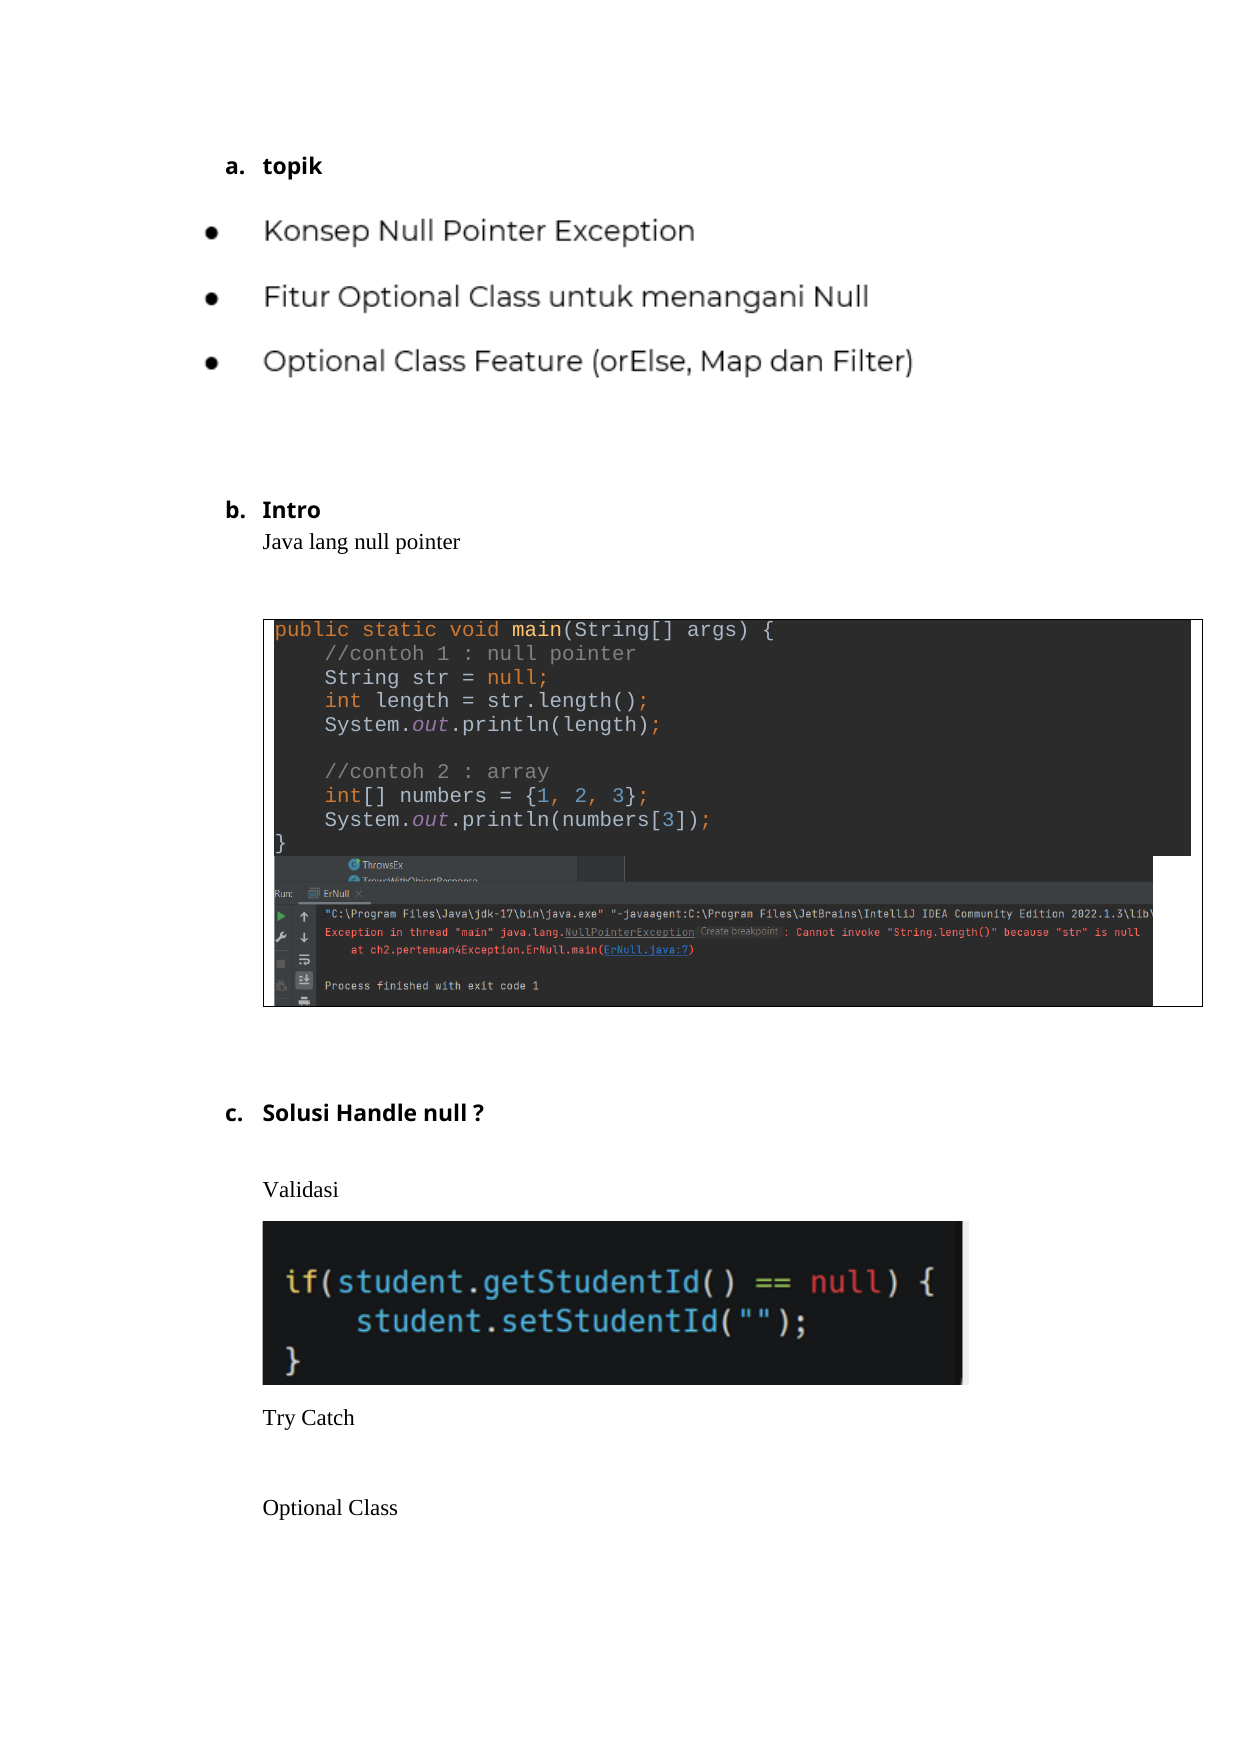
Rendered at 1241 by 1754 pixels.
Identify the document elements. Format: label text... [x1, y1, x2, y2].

text Java lang null pointer [262, 528, 1090, 554]
text Try Catch [262, 1404, 1090, 1430]
text Validasi [262, 1176, 1090, 1202]
picture [262, 1221, 969, 1385]
subtitle Intro [225, 494, 1090, 526]
picture [150, 183, 1019, 431]
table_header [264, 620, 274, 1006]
picture [274, 856, 1153, 1006]
text Optional Class [262, 1494, 1090, 1520]
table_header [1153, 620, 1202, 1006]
subtitle Solusi Handle null ? [225, 1097, 1090, 1128]
subtitle topik [225, 150, 1090, 181]
